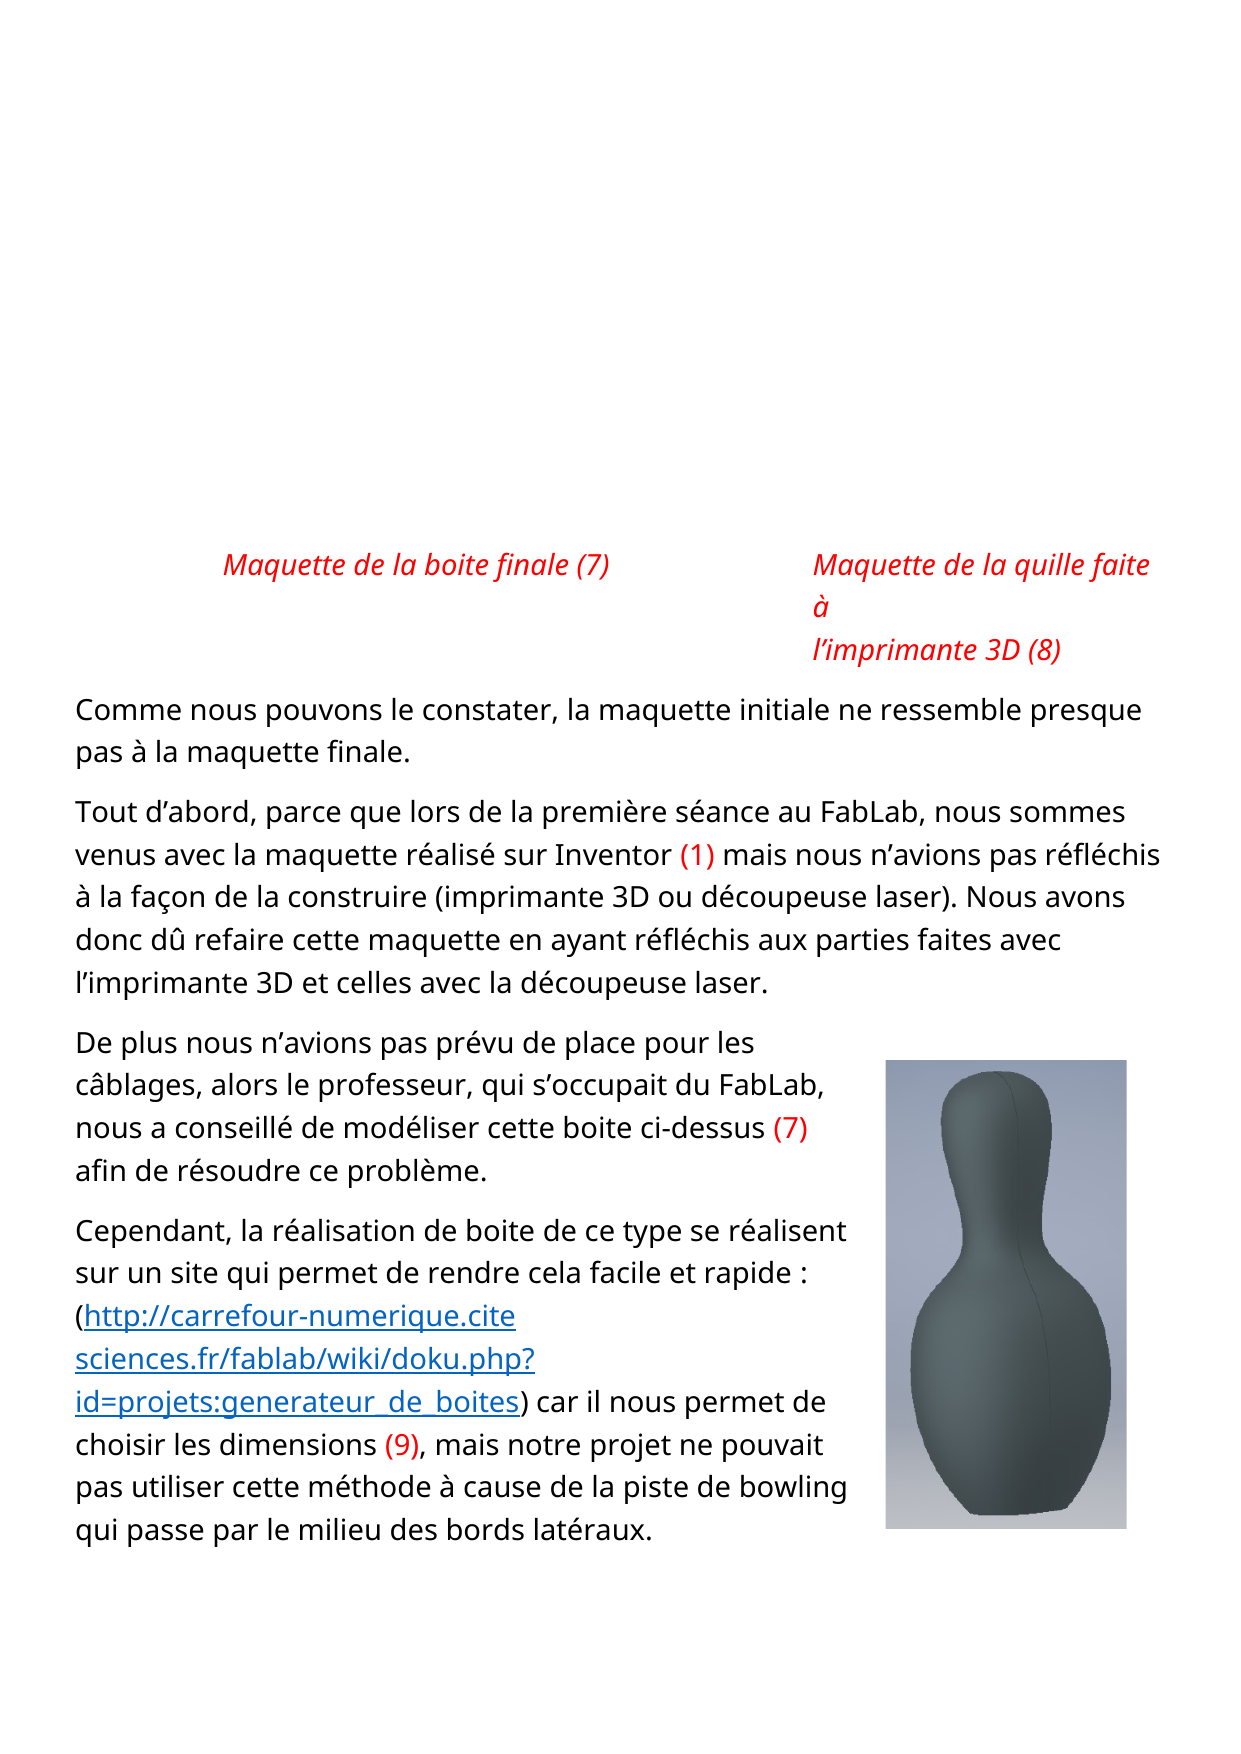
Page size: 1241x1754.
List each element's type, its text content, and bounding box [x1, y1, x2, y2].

text Maquette de la boite finale (7) Maquette de la quille faite à l’imprimante 3D (8) [222, 544, 1165, 669]
text Comme nous pouvons le constater, la maquette initiale ne ressemble presque pas à la maquette finale. [75, 689, 1165, 771]
picture [885, 1060, 1127, 1529]
text De plus nous n’avions pas prévu de place pour les câblages, alors le professeur, qui s’occupait du FabLab, nous a conseillé de modéliser cette boite ci-dessus (7) afin de résoudre ce problème. [75, 1022, 1165, 1190]
text Tout d’abord, parce que lors de la première séance au FabLab, nous sommes venus avec la maquette réalisé sur Inventor (1) mais nous n’avions pas réfléchis à la façon de la construire (imprimante 3D ou découpeuse laser). Nous avons donc dû refaire cette maquette en ayant réfléchis aux parties faites avec l’imprimante 3D et celles avec la découpeuse laser. [75, 791, 1165, 1002]
text Cependant, la réalisation de boite de ce type se réalisent sur un site qui permet de rendre cela facile et rapide : (http://carrefour-numerique.cite sciences.fr/fablab/wiki/doku.php?id=projets:generateur_de_boites) car il nous permet de choisir les dimensions (9), mais notre projet ne pouvait pas utiliser cette méthode à cause de la piste de bowling qui passe par le milieu des bords latéraux. [75, 1210, 1165, 1549]
